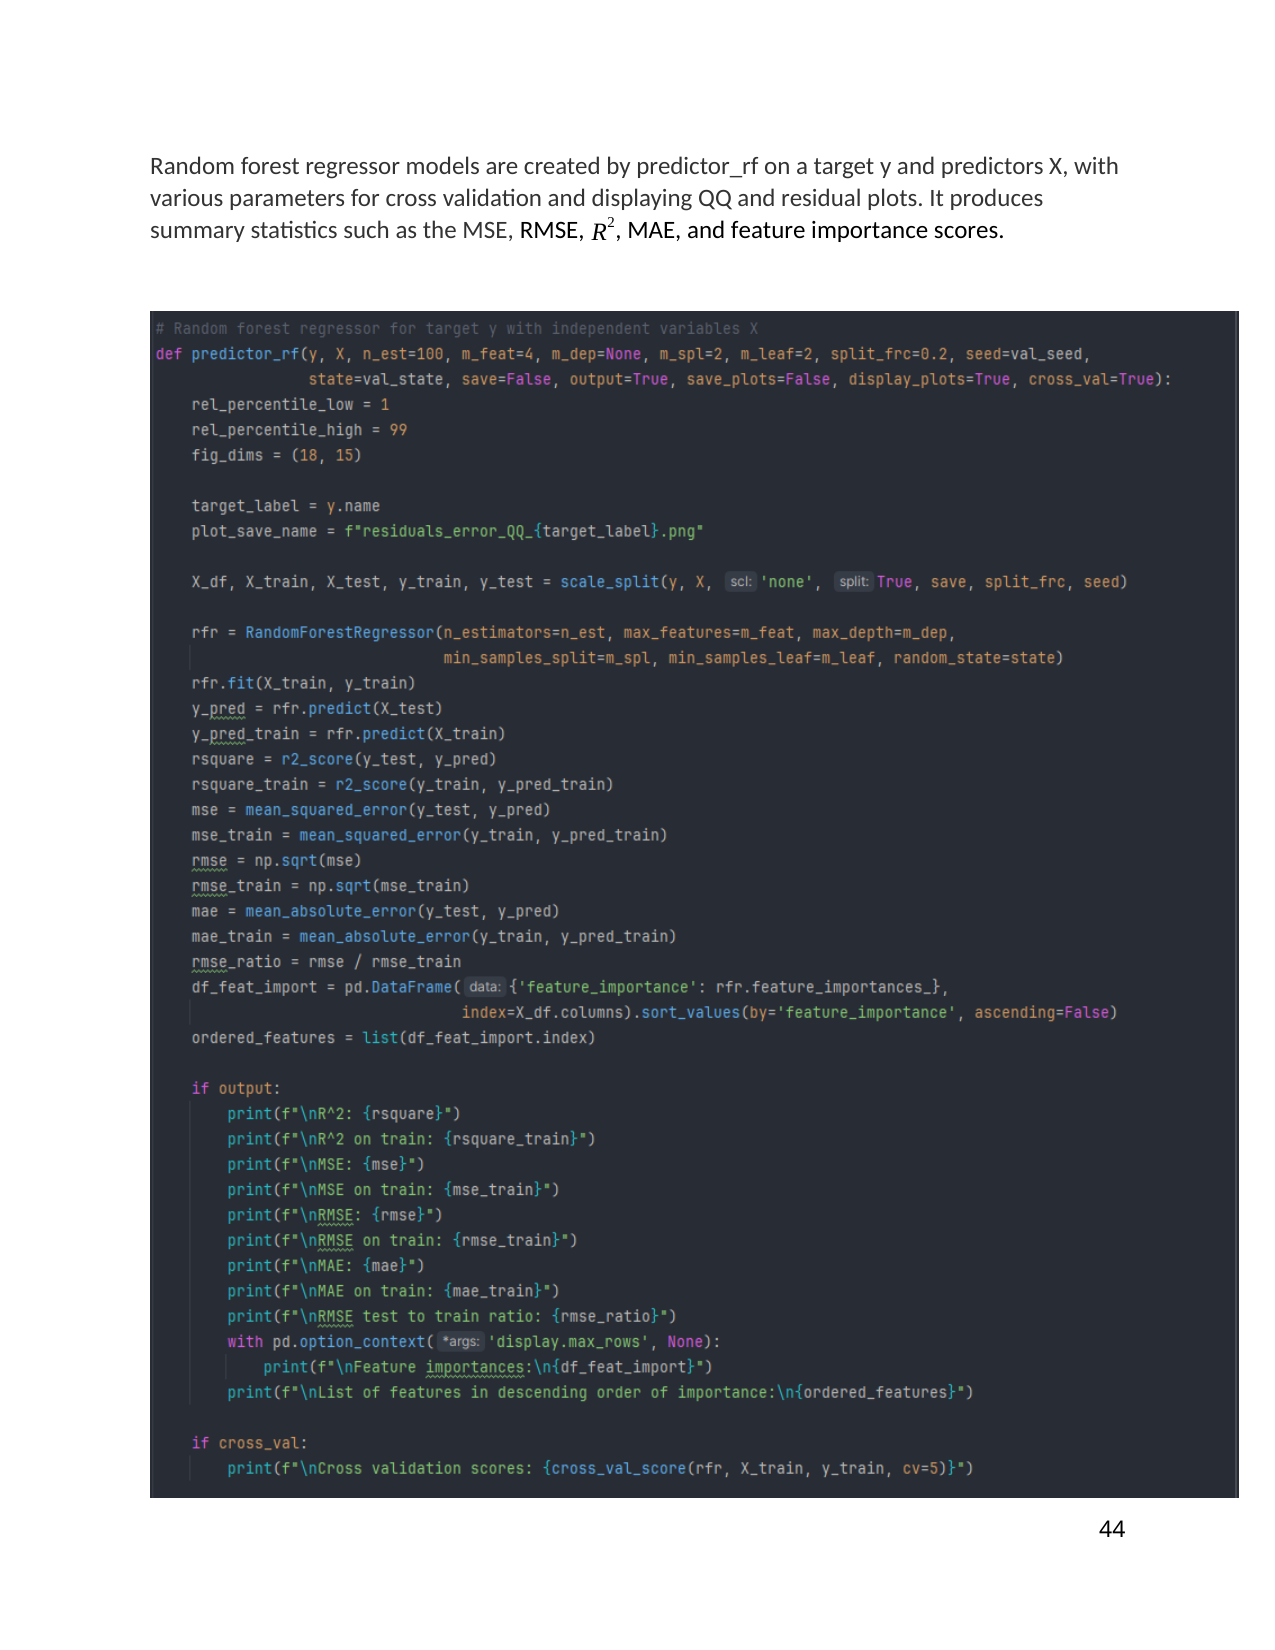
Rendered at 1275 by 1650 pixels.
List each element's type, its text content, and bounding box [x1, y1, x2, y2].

picture [150, 311, 1239, 1498]
text Random forest regressor models are created by predictor_rf on a target y and predictors X, with various parameters for cross validation and displaying QQ and residual plots. It produces summary statistics such as the MSE, RMSE, , MAE, and feature importance scores. [150, 150, 1125, 245]
